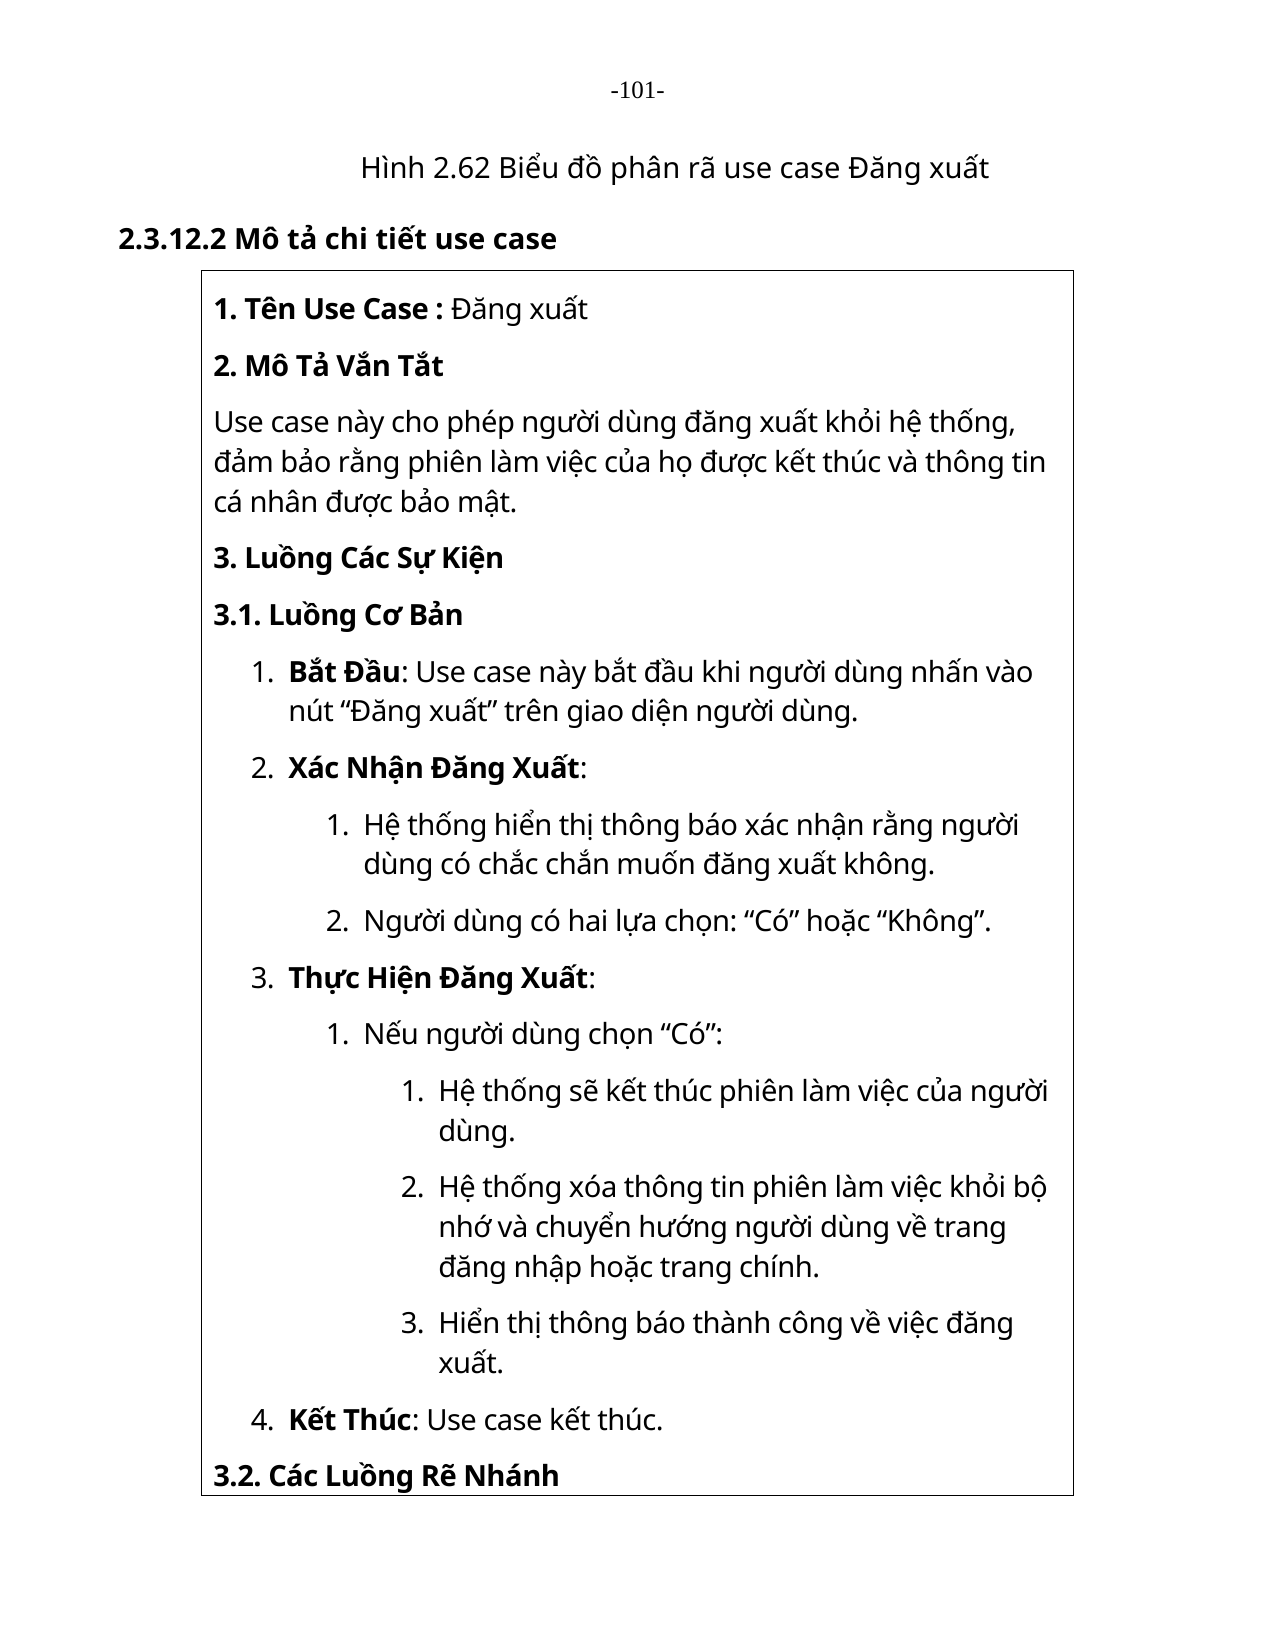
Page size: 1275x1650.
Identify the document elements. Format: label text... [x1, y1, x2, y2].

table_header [202, 271, 1073, 1495]
subtitle 2.3.12.2 Mô tả chi tiết use case [118, 218, 1157, 258]
text Hình 2.62 Biểu đồ phân rã use case Đăng xuất [193, 148, 1157, 187]
